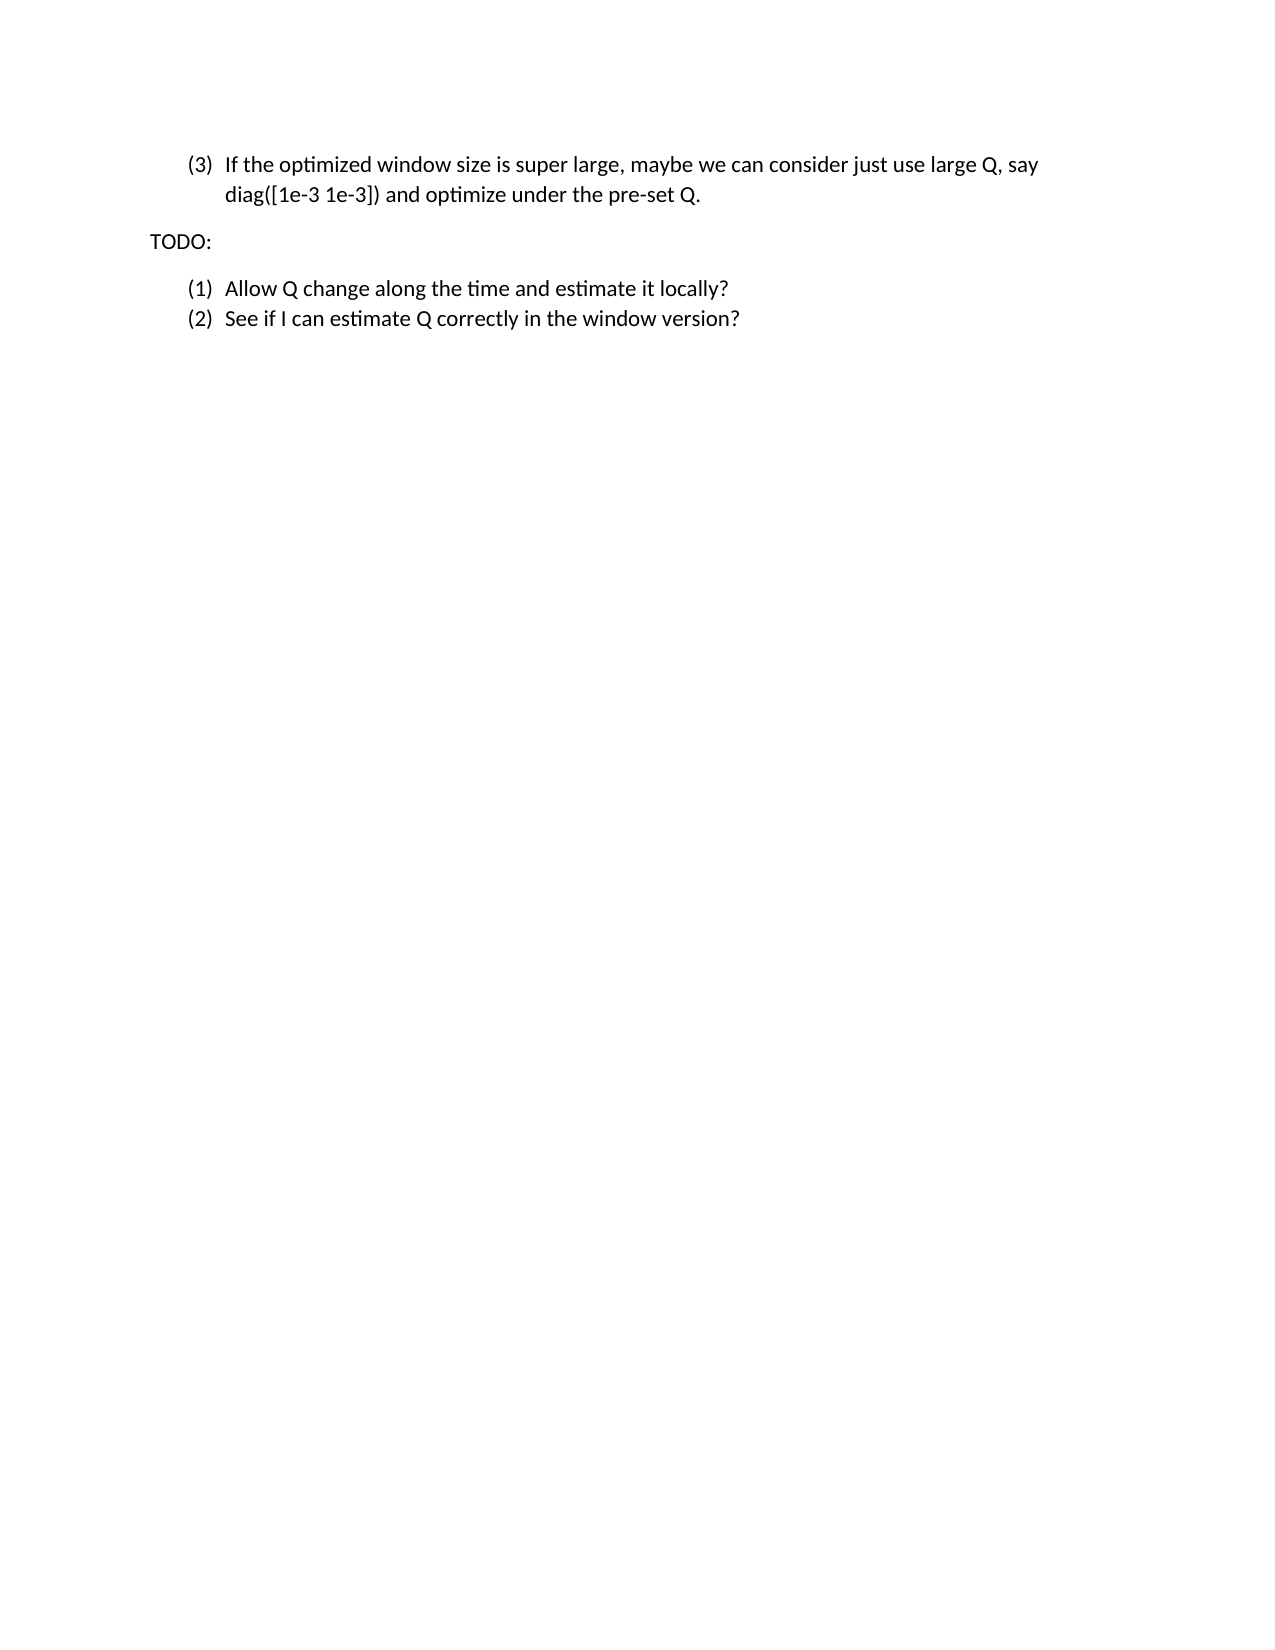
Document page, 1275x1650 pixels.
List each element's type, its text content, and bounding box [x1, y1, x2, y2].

text TODO: [150, 227, 1125, 255]
list See if I can estimate Q correctly in the window version? [187, 304, 1125, 332]
list Allow Q change along the time and estimate it locally? [187, 274, 1125, 302]
list If the optimized window size is super large, maybe we can consider just use large Q, say diag([1e-3 1e-3]) and optimize under the pre-set Q. [187, 150, 1125, 208]
